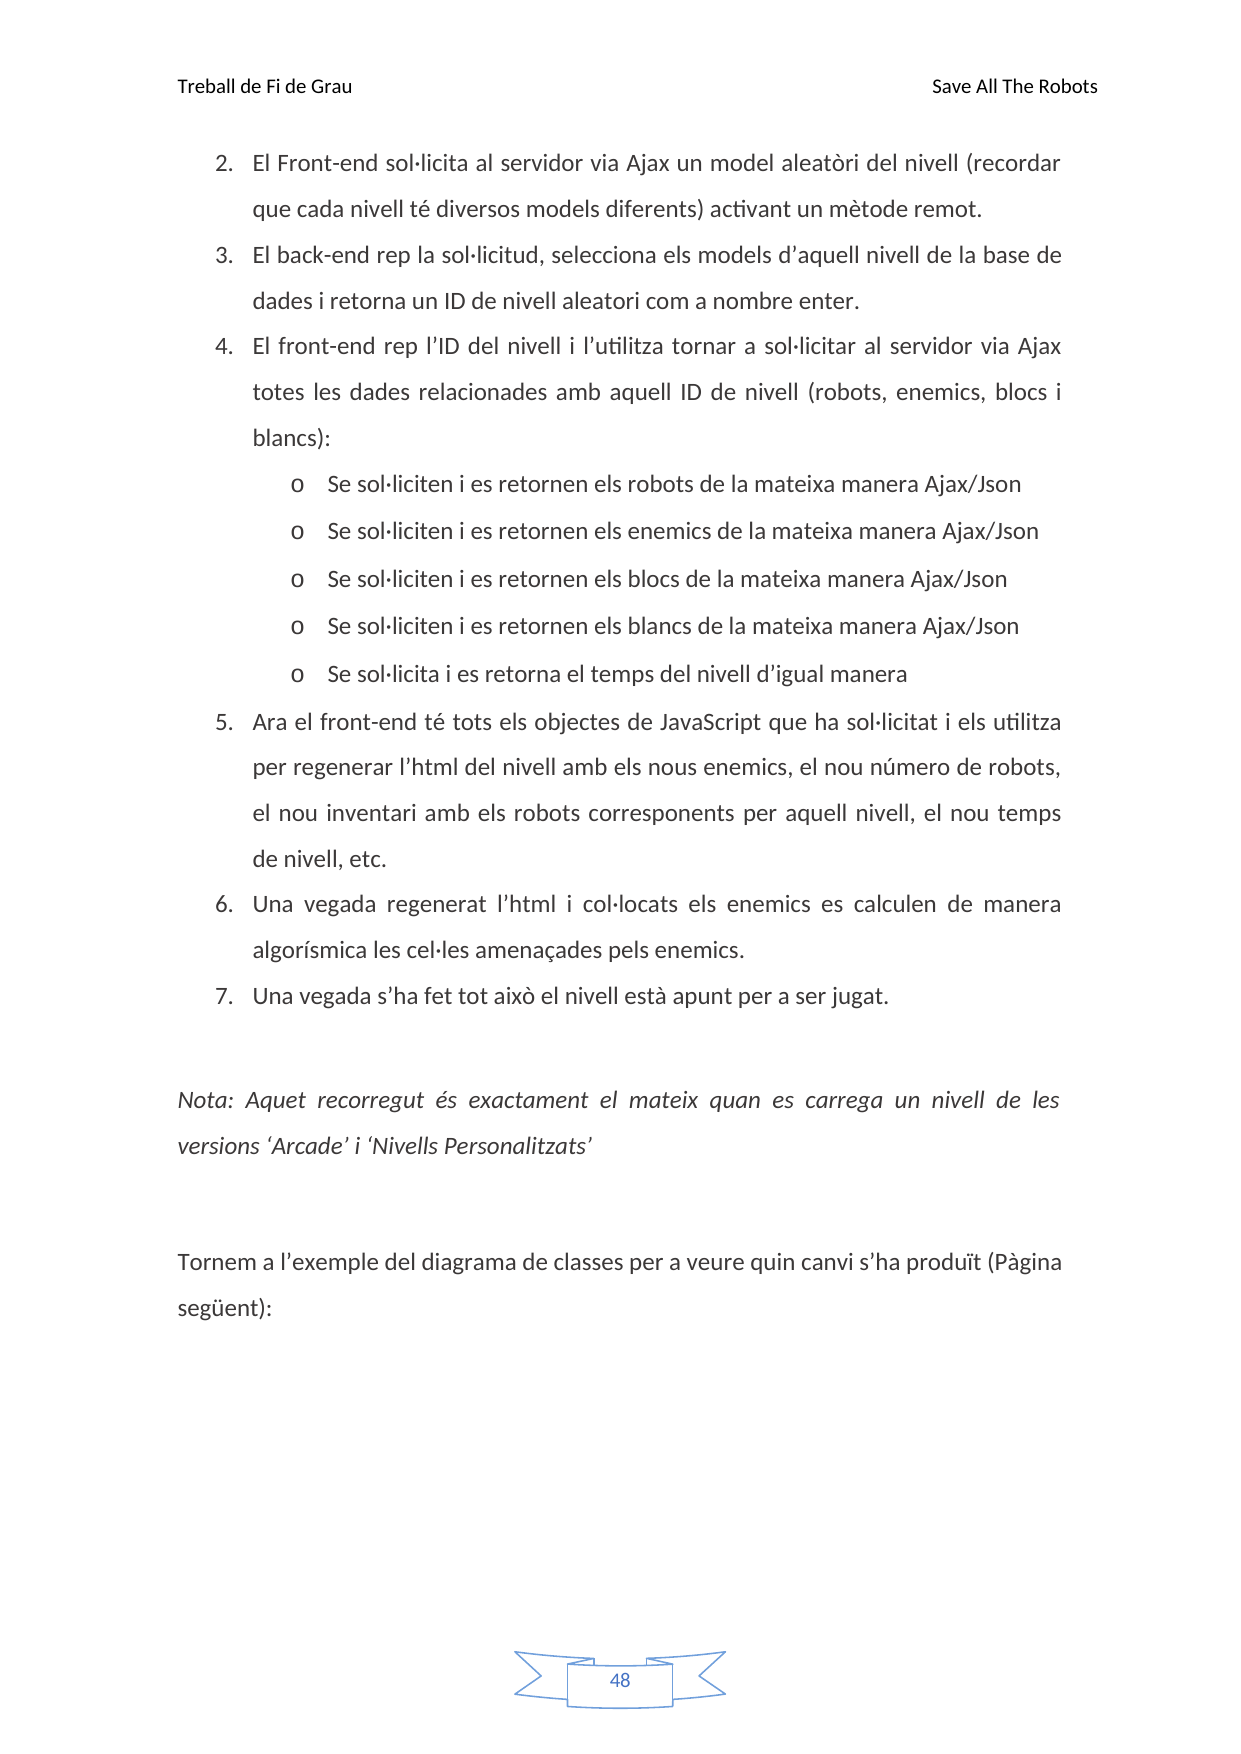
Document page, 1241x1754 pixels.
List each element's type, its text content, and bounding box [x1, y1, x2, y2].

list El front-end rep l’ID del nivell i l’utilitza tornar a sol·licitar al servidor via Ajax totes les dades relacionades amb aquell ID de nivell (robots, enemics, blocs i blancs): [215, 331, 1063, 452]
text Nota: Aquet recorregut és exactament el mateix quan es carrega un nivell de les versions ‘Arcade’ i ‘Nivells Personalitzats’ [177, 1084, 1063, 1160]
list Ara el front-end té tots els objectes de JavaScript que ha sol·licitat i els utilitza per regenerar l’html del nivell amb els nous enemics, el nou número de robots, el nou inventari amb els robots corresponents per aquell nivell, el nou temps de nivell, etc. [215, 706, 1063, 873]
list Se sol·liciten i es retornen els blancs de la mateixa manera Ajax/Json [290, 611, 1063, 642]
list Se sol·liciten i es retornen els robots de la mateixa manera Ajax/Json [290, 468, 1063, 499]
list Se sol·liciten i es retornen els enemics de la mateixa manera Ajax/Json [290, 515, 1063, 547]
list Se sol·liciten i es retornen els blocs de la mateixa manera Ajax/Json [290, 563, 1063, 595]
list Se sol·licita i es retorna el temps del nivell d’igual manera [290, 658, 1063, 690]
list Una vegada s’ha fet tot això el nivell està apunt per a ser jugat. [215, 980, 1063, 1011]
text Tornem a l’exemple del diagrama de classes per a veure quin canvi s’ha produït (Pàgina següent): [177, 1246, 1063, 1322]
list El Front-end sol·licita al servidor via Ajax un model aleatòri del nivell (recordar que cada nivell té diversos models diferents) activant un mètode remot. [215, 148, 1063, 224]
list El back-end rep la sol·licitud, selecciona els models d’aquell nivell de la base de dades i retorna un ID de nivell aleatori com a nombre enter. [215, 239, 1063, 315]
list Una vegada regenerat l’html i col·locats els enemics es calculen de manera algorísmica les cel·les amenaçades pels enemics. [215, 889, 1063, 965]
